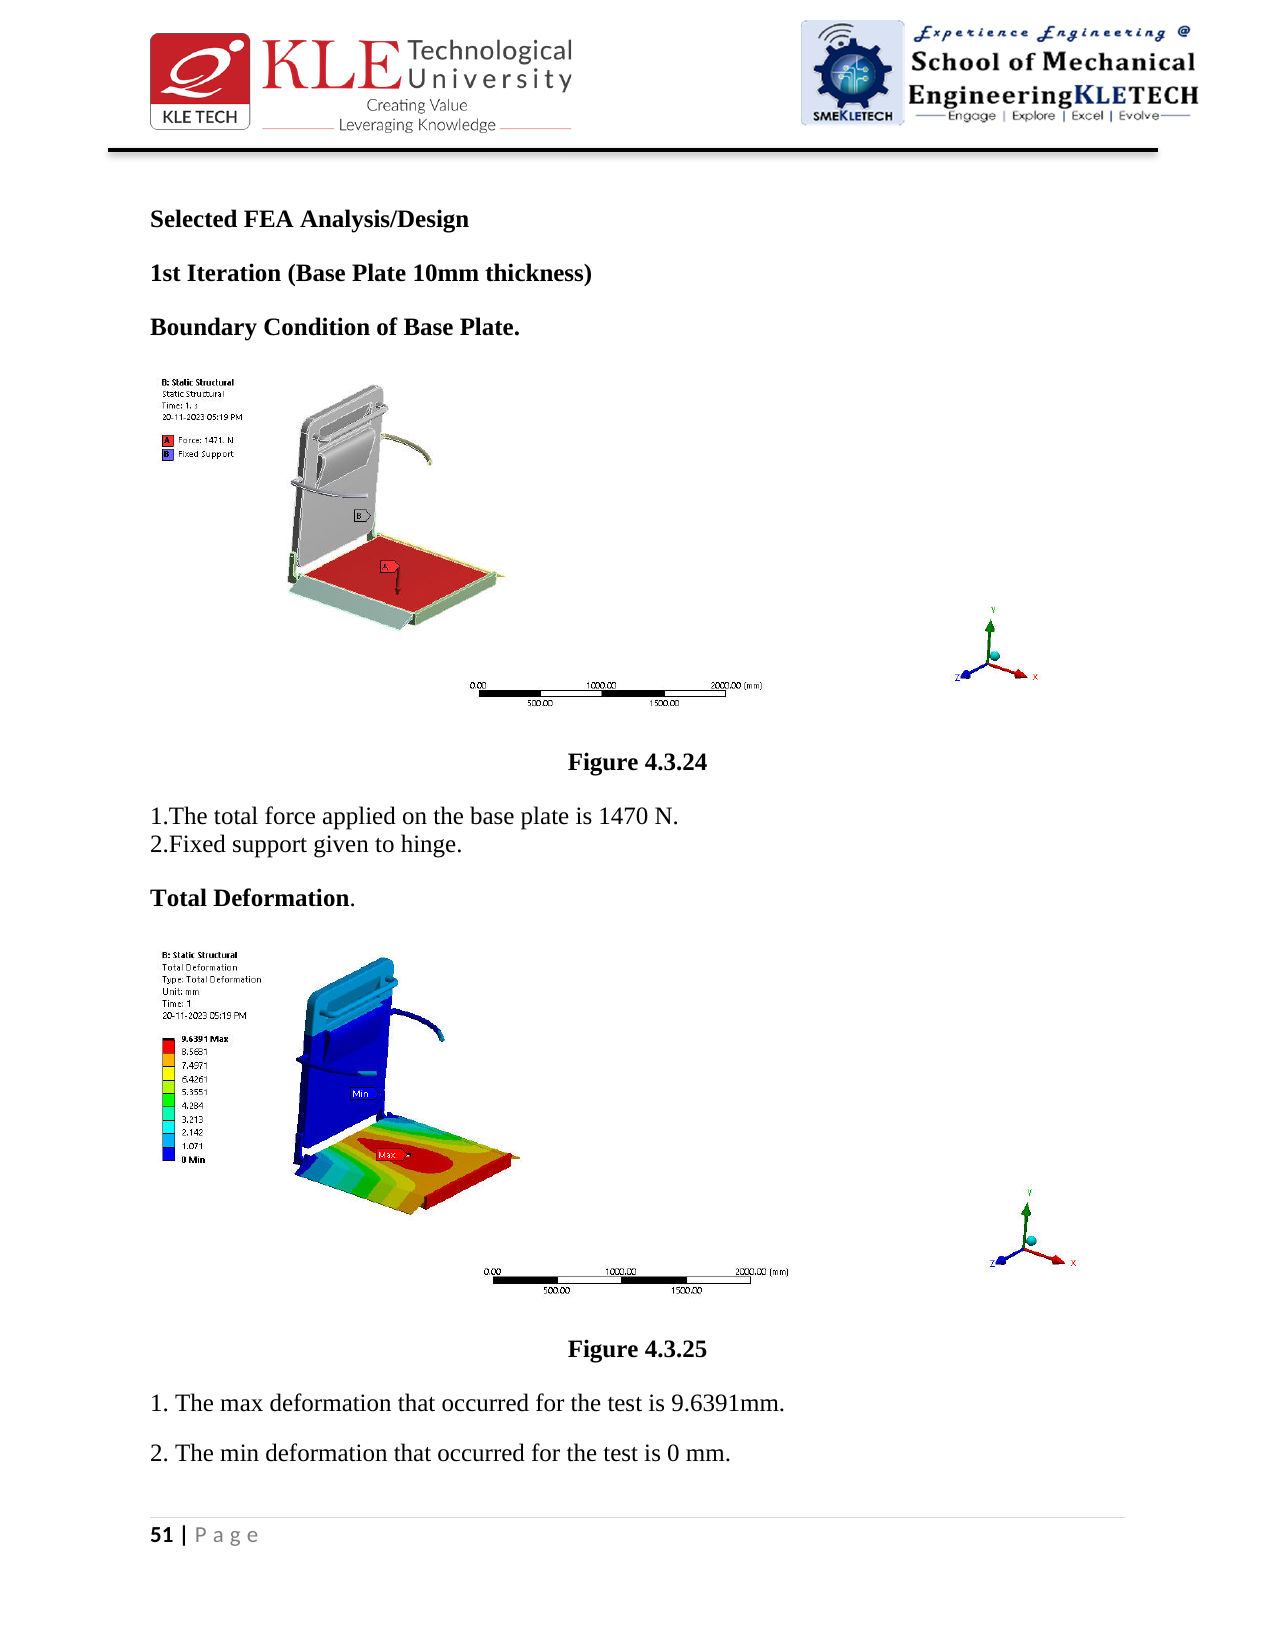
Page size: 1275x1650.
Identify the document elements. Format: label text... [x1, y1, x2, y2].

picture [150, 937, 1093, 1310]
text Figure 4.3.25 [150, 1334, 1125, 1363]
text 1. The max deformation that occurred for the test is 9.6391mm. [150, 1388, 1125, 1417]
text 2. The min deformation that occurred for the test is 0 mm. [150, 1438, 1121, 1466]
text 1st Iteration (Base Plate 10mm thickness) [150, 258, 1125, 286]
picture [801, 15, 1220, 132]
text Figure 4.3.24 [150, 747, 1125, 776]
text Boundary Condition of Base Plate. [150, 312, 1125, 340]
text 1.The total force applied on the base plate is 1470 N. [150, 801, 1125, 829]
picture [150, 33, 572, 133]
picture [150, 365, 1054, 722]
text Total Deformation. [150, 883, 1125, 912]
text 2.Fixed support given to hinge. [150, 829, 1125, 858]
text Selected FEA Analysis/Design [150, 204, 1125, 233]
